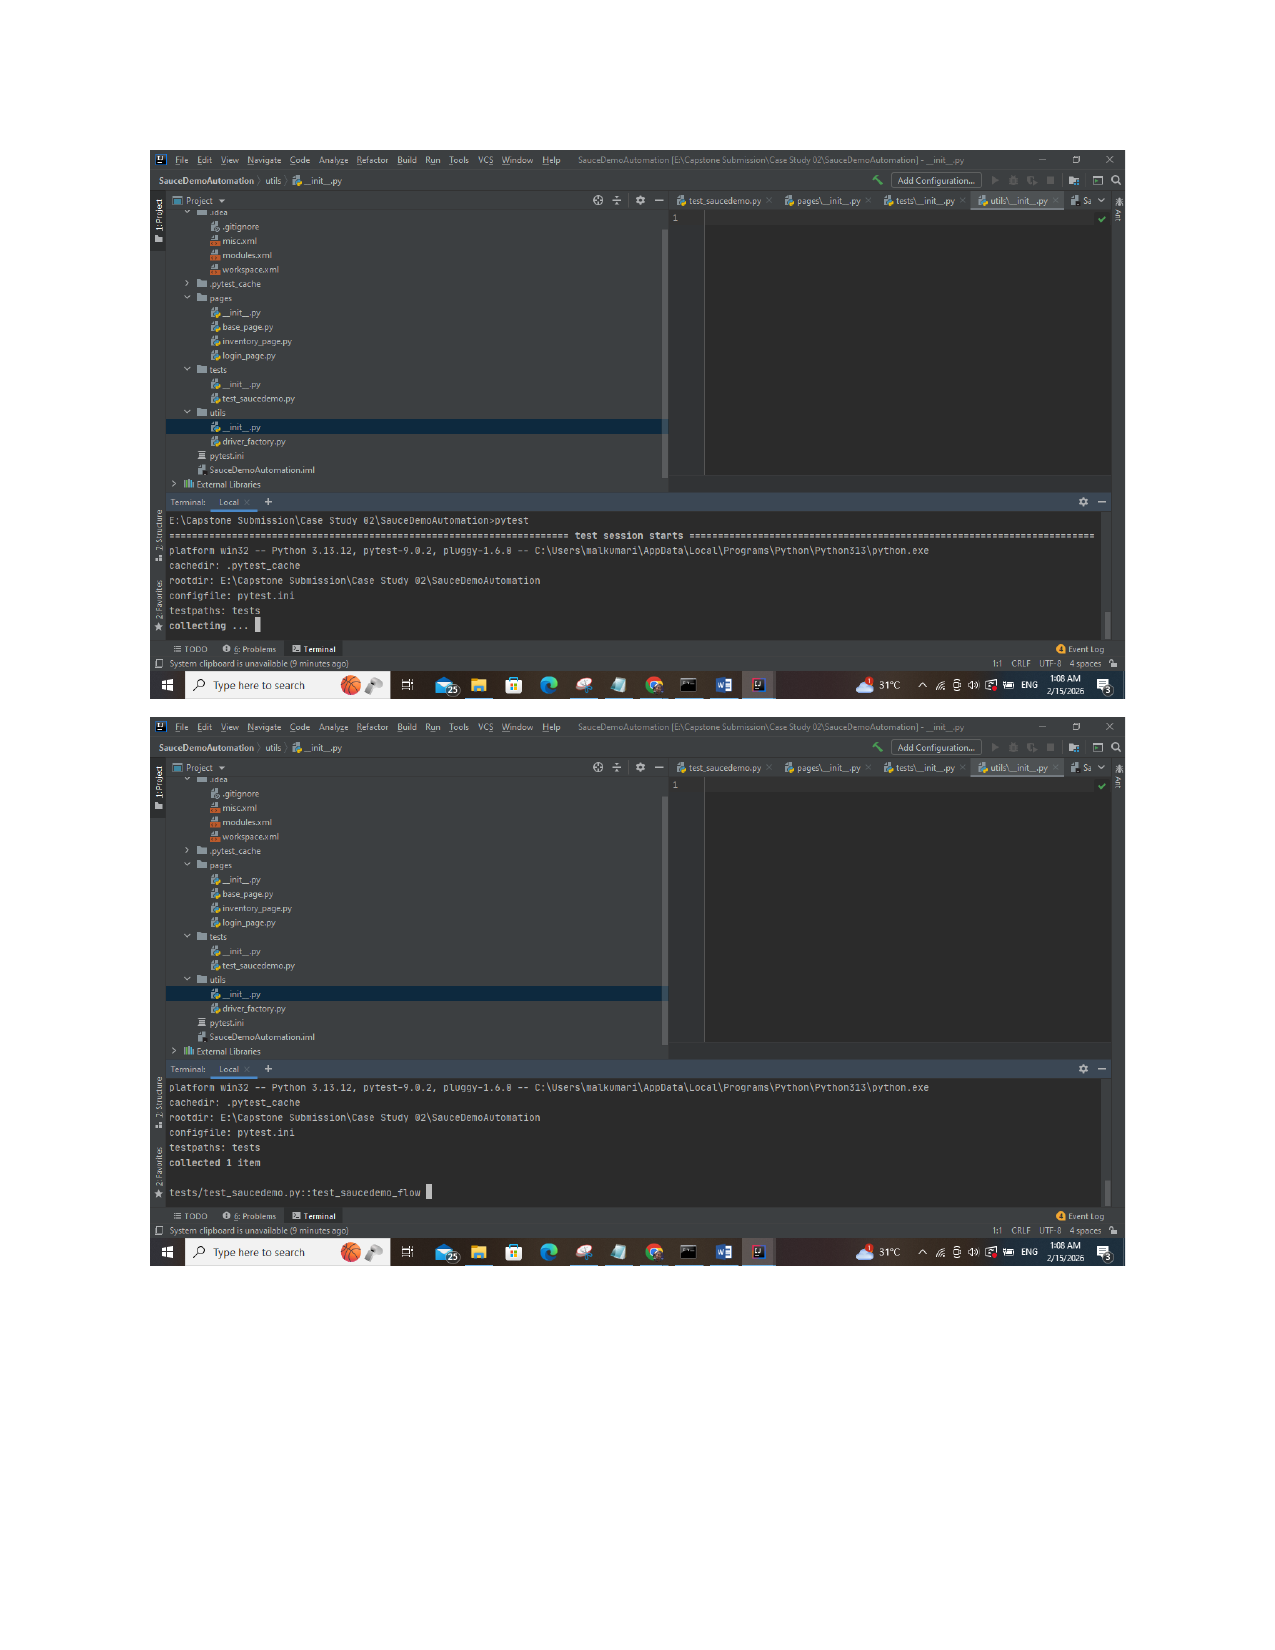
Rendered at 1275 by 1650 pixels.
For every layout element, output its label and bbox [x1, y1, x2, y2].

picture [150, 150, 1125, 699]
picture [150, 717, 1125, 1266]
